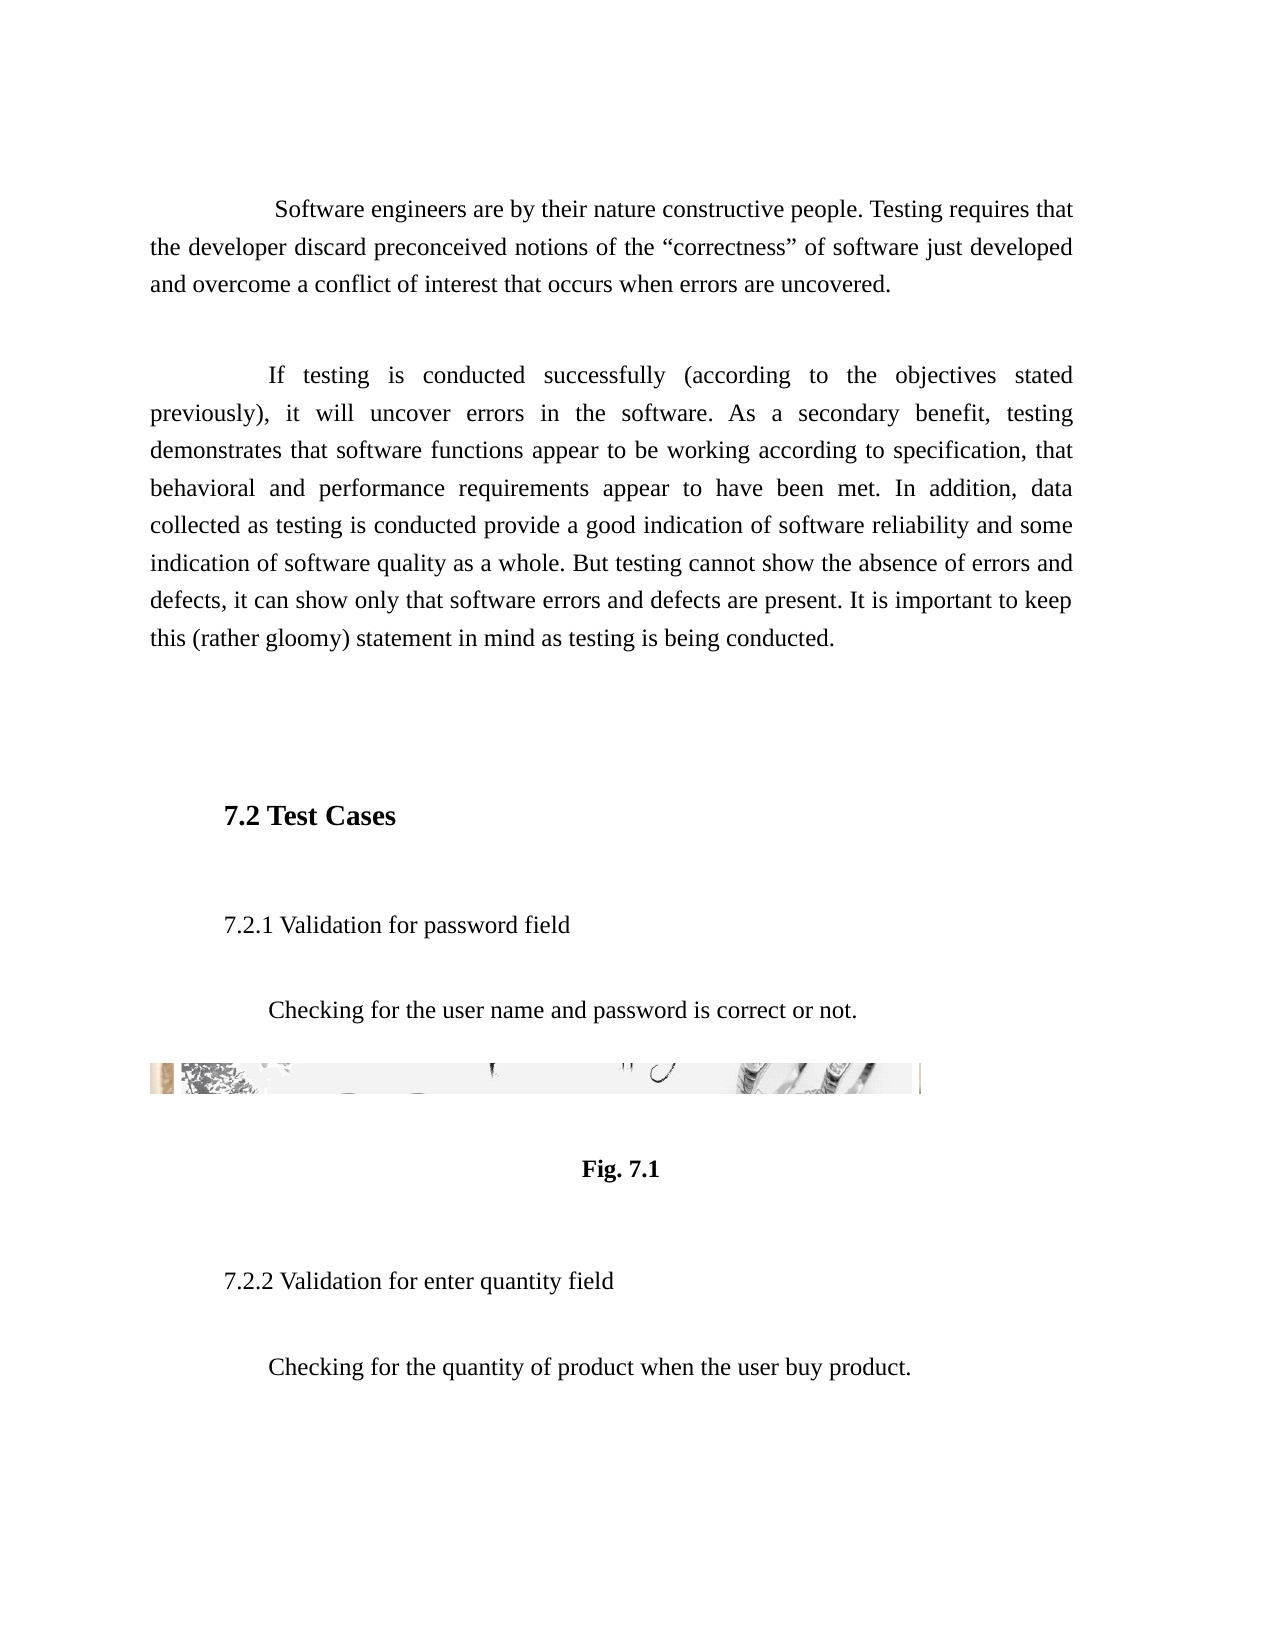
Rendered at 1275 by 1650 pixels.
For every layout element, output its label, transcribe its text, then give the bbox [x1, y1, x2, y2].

text If testing is conducted successfully (according to the objectives stated previously), it will uncover errors in the software. As a secondary benefit, testing demonstrates that software functions appear to be working according to specification, that behavioral and performance requirements appear to have been met. In addition, data collected as testing is conducted provide a good indication of software reliability and some indication of software quality as a whole. But testing cannot show the absence of errors and defects, it can show only that software errors and defects are present. It is important to keep this (rather gloomy) statement in mind as testing is being conducted. [150, 354, 1074, 654]
text 7.2 Test Cases [223, 804, 1125, 831]
text Software engineers are by their nature constructive people. Testing requires that the developer discard preconceived notions of the “correctness” of software just developed and overcome a conflict of interest that occurs when errors are uncovered. [150, 187, 1074, 300]
text Checking for the quantity of product when the user buy product. [150, 1345, 1074, 1383]
text Fig. 7.1 [150, 1156, 1091, 1183]
text Checking for the user name and password is correct or not. [150, 988, 1074, 1026]
text 7.2.2 Validation for enter quantity field [223, 1268, 1125, 1295]
text 7.2.1 Validation for password field [223, 912, 1125, 939]
